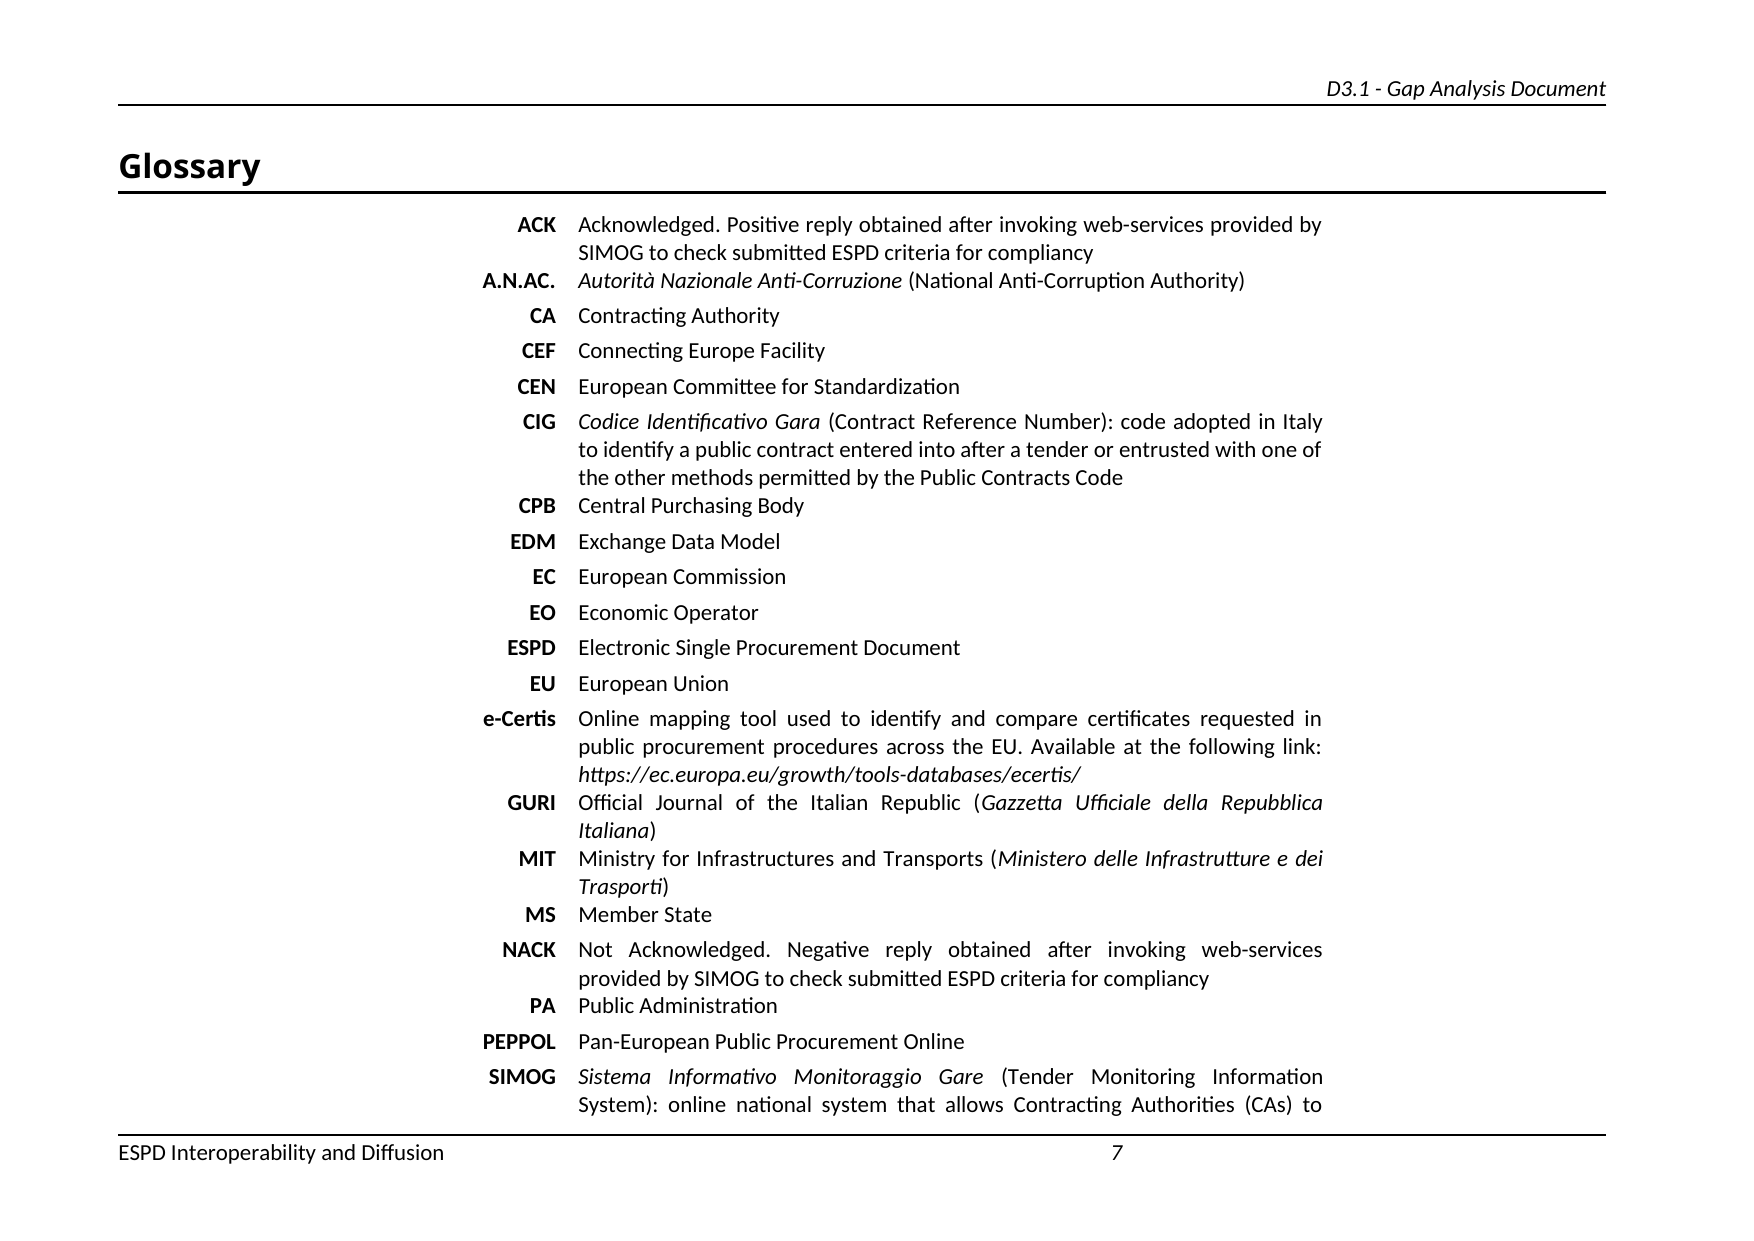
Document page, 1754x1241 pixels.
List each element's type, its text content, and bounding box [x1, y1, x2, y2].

table_cell Electronic Single Procurement Document [567, 633, 1335, 669]
table_cell CPB [390, 492, 567, 527]
table_cell A.N.AC. [390, 266, 567, 301]
table_cell Member State [567, 900, 1335, 936]
table_cell Economic Operator [567, 598, 1335, 633]
table_cell CIG [390, 408, 567, 492]
table_cell Central Purchasing Body [567, 492, 1335, 527]
table_cell Codice Identificativo Gara (Contract Reference Number): code adopted in Italy to identify a public contract entered into after a tender or entrusted with one of the other methods permitted by the Public Contracts Code [567, 408, 1335, 492]
table_cell CA [390, 301, 567, 337]
table_cell Contracting Authority [567, 301, 1335, 337]
table_cell Ministry for Infrastructures and Transports (Ministero delle Infrastrutture e dei Trasporti) [567, 844, 1335, 900]
table_cell European Committee for Standardization [567, 372, 1335, 407]
table_cell MIT [390, 844, 567, 900]
table_cell Connecting Europe Facility [567, 337, 1335, 372]
subtitle Glossary [118, 143, 1606, 191]
table_cell PEPPOL [390, 1027, 567, 1062]
table_cell Autorità Nazionale Anti-Corruzione (National Anti-Corruption Authority) [567, 266, 1335, 301]
table_header ACK [390, 210, 567, 266]
table_cell CEF [390, 337, 567, 372]
table_cell MS [390, 900, 567, 936]
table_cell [567, 1063, 1335, 1118]
table_cell EDM [390, 527, 567, 562]
table_cell EC [390, 563, 567, 598]
table_cell EU [390, 669, 567, 704]
table_cell Public Administration [567, 992, 1335, 1027]
table_cell SIMOG [390, 1063, 567, 1118]
table_cell Online mapping tool used to identify and compare certificates requested in public procurement procedures across the EU. Available at the following link: https://ec.europa.eu/growth/tools-databases/ecertis/ [567, 704, 1335, 788]
table_cell CEN [390, 372, 567, 407]
table_cell Pan-European Public Procurement Online [567, 1027, 1335, 1062]
table_header Acknowledged. Positive reply obtained after invoking web-services provided by SIMOG to check submitted ESPD criteria for compliancy [567, 210, 1335, 266]
table_cell e-Certis [390, 704, 567, 788]
table_cell European Union [567, 669, 1335, 704]
table_cell NACK [390, 936, 567, 992]
table_cell Official Journal of the Italian Republic (Gazzetta Ufficiale della Repubblica Italiana) [567, 788, 1335, 844]
table_cell ESPD [390, 633, 567, 669]
table_cell Exchange Data Model [567, 527, 1335, 562]
table_cell EO [390, 598, 567, 633]
table_cell PA [390, 992, 567, 1027]
table_cell GURI [390, 788, 567, 844]
table_cell European Commission [567, 563, 1335, 598]
table_cell Not Acknowledged. Negative reply obtained after invoking web-services provided by SIMOG to check submitted ESPD criteria for compliancy [567, 936, 1335, 992]
